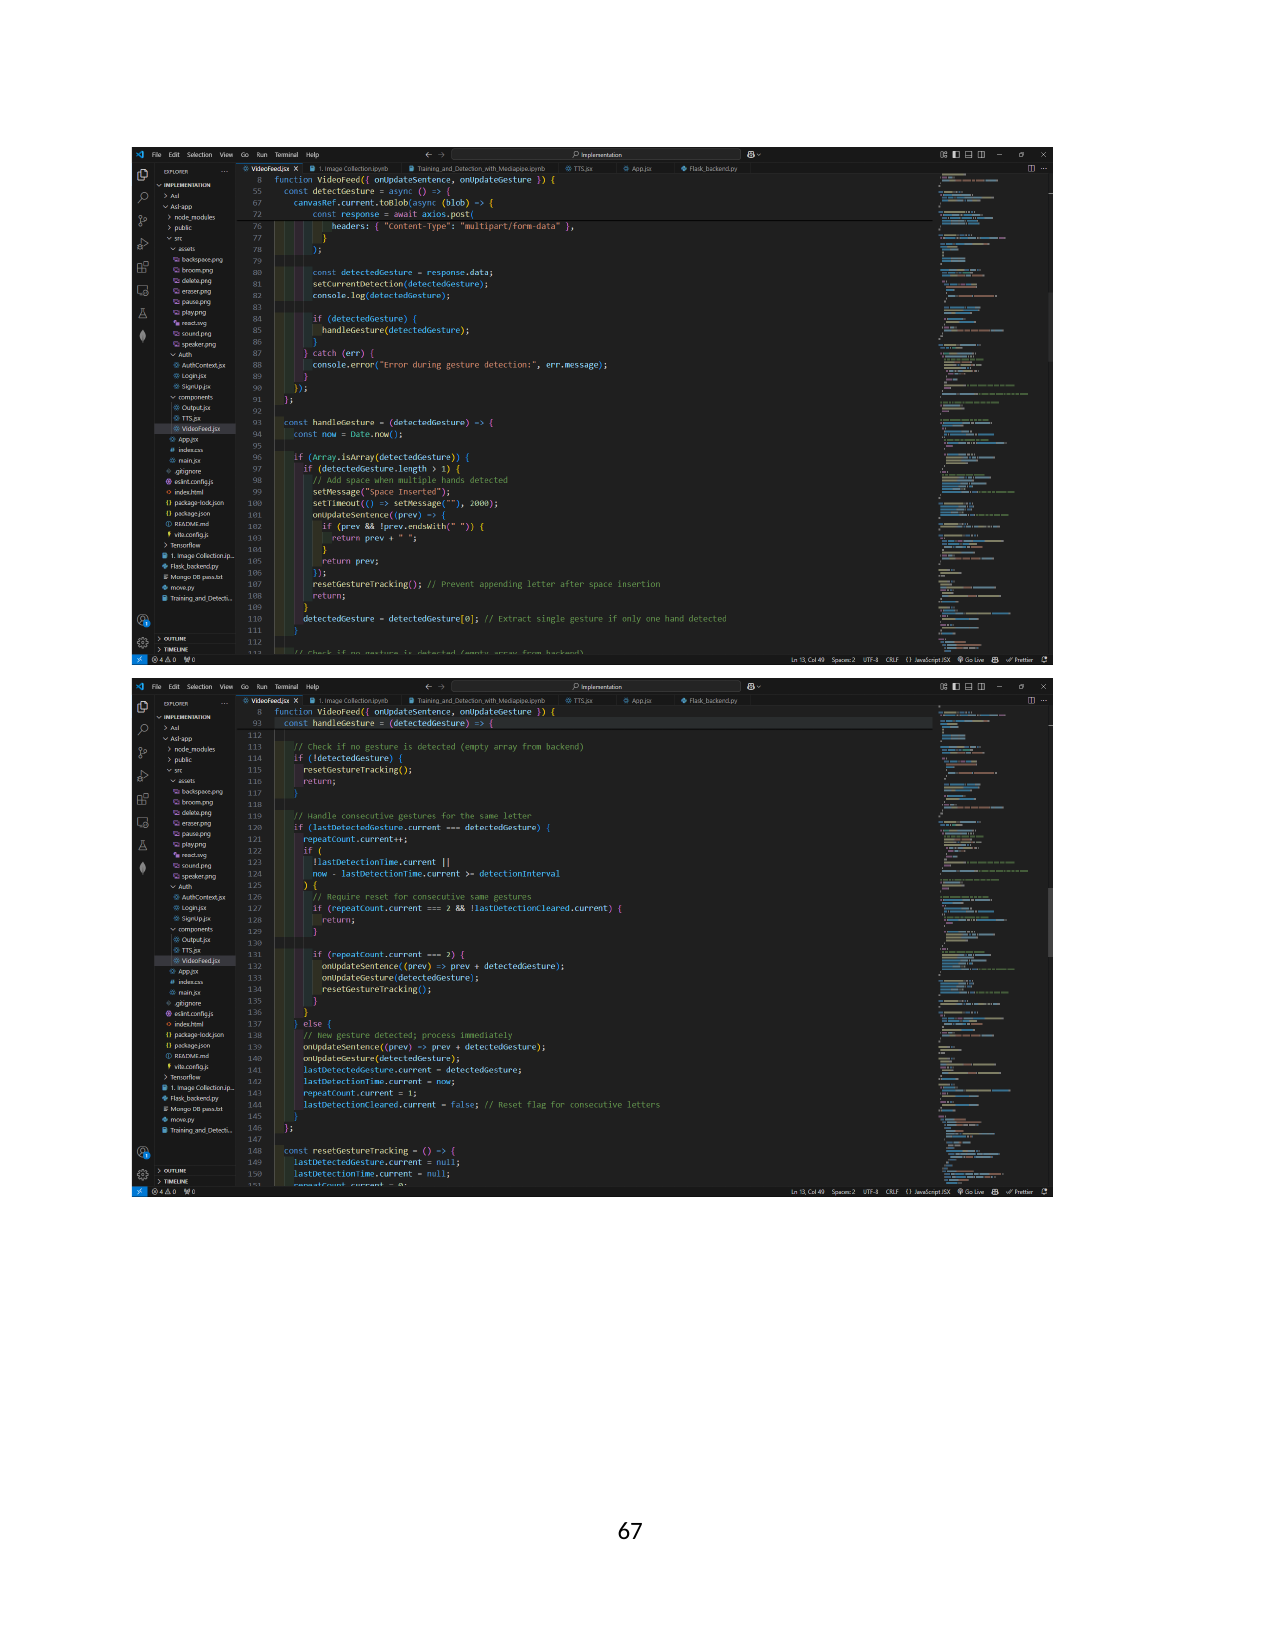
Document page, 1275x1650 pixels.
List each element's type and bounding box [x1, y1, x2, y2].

picture [131, 147, 1053, 665]
picture [131, 678, 1053, 1197]
